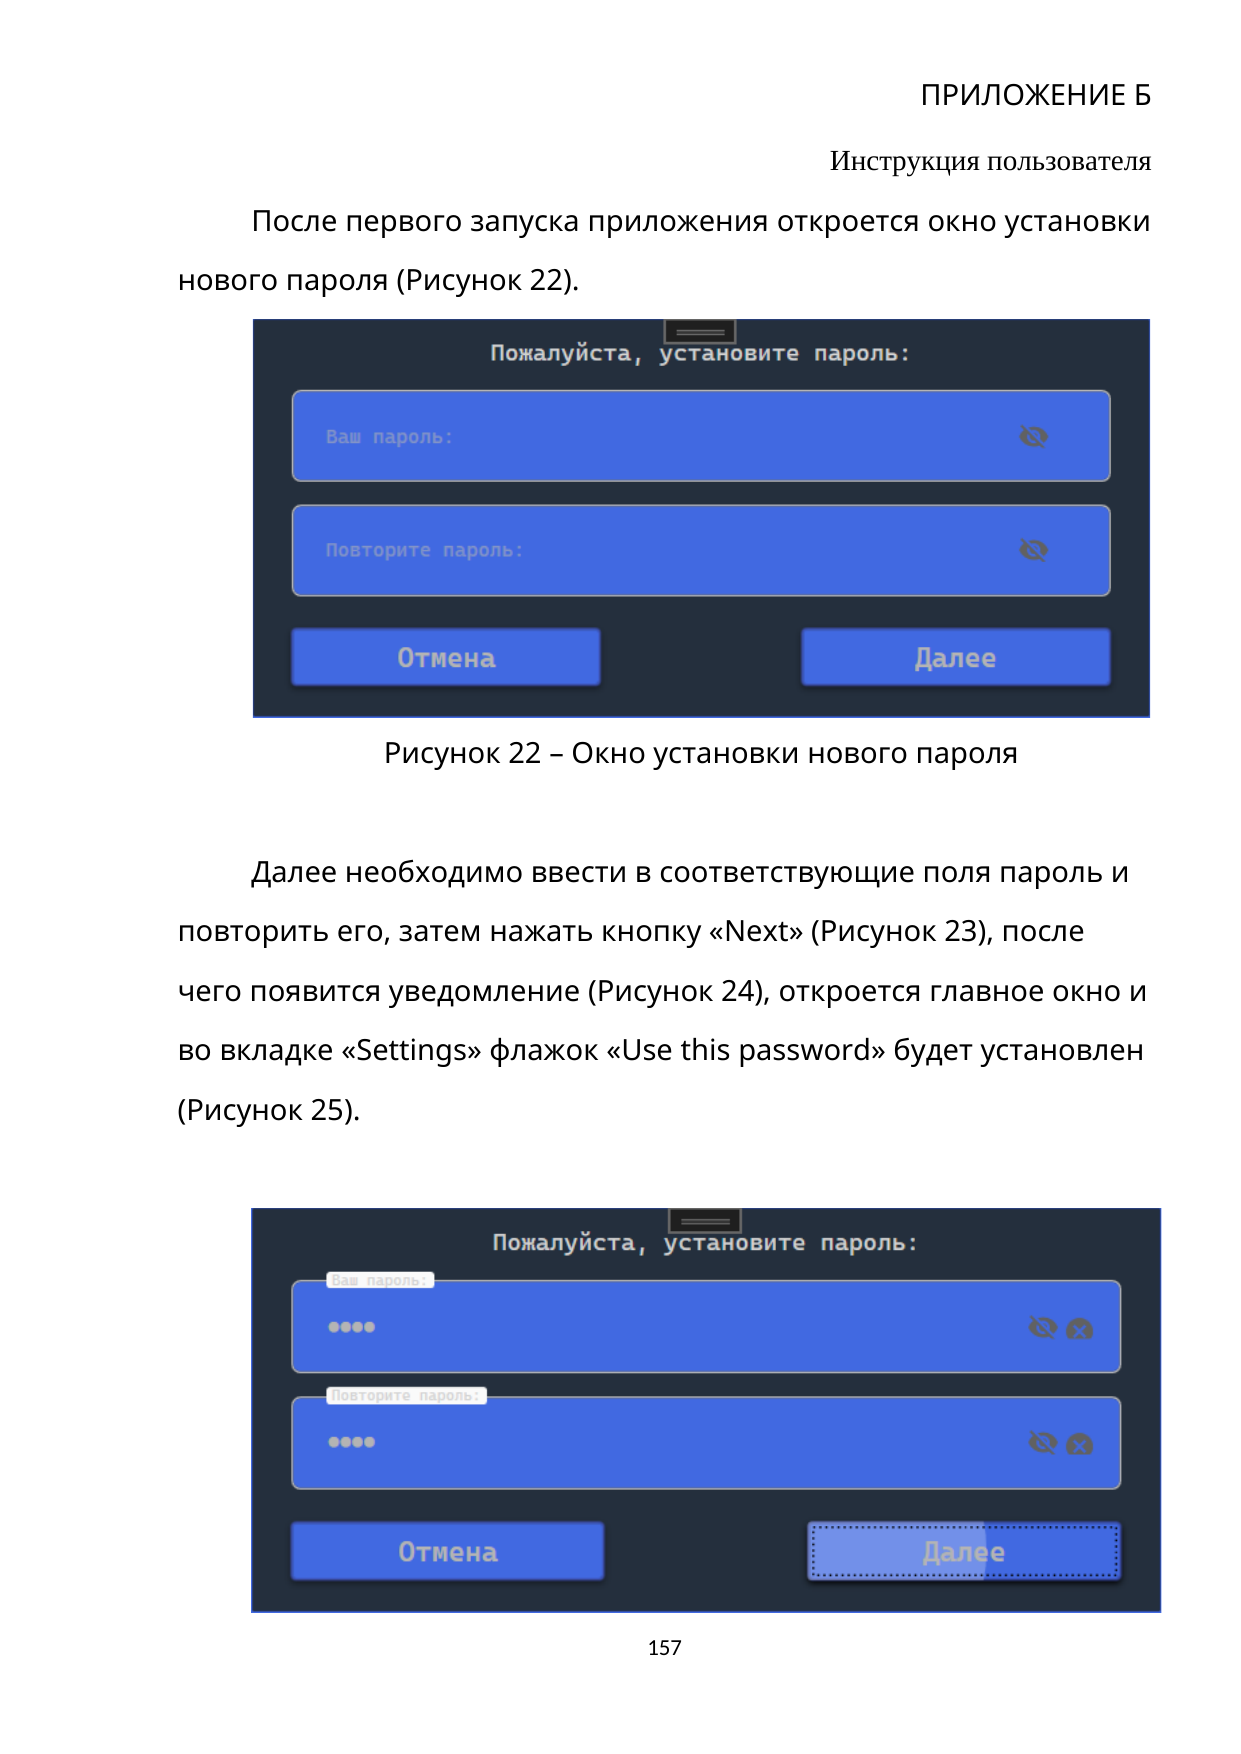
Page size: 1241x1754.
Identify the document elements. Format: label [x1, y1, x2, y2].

picture [252, 319, 1150, 718]
picture [251, 1208, 1162, 1613]
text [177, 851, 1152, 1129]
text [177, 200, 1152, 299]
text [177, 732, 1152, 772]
